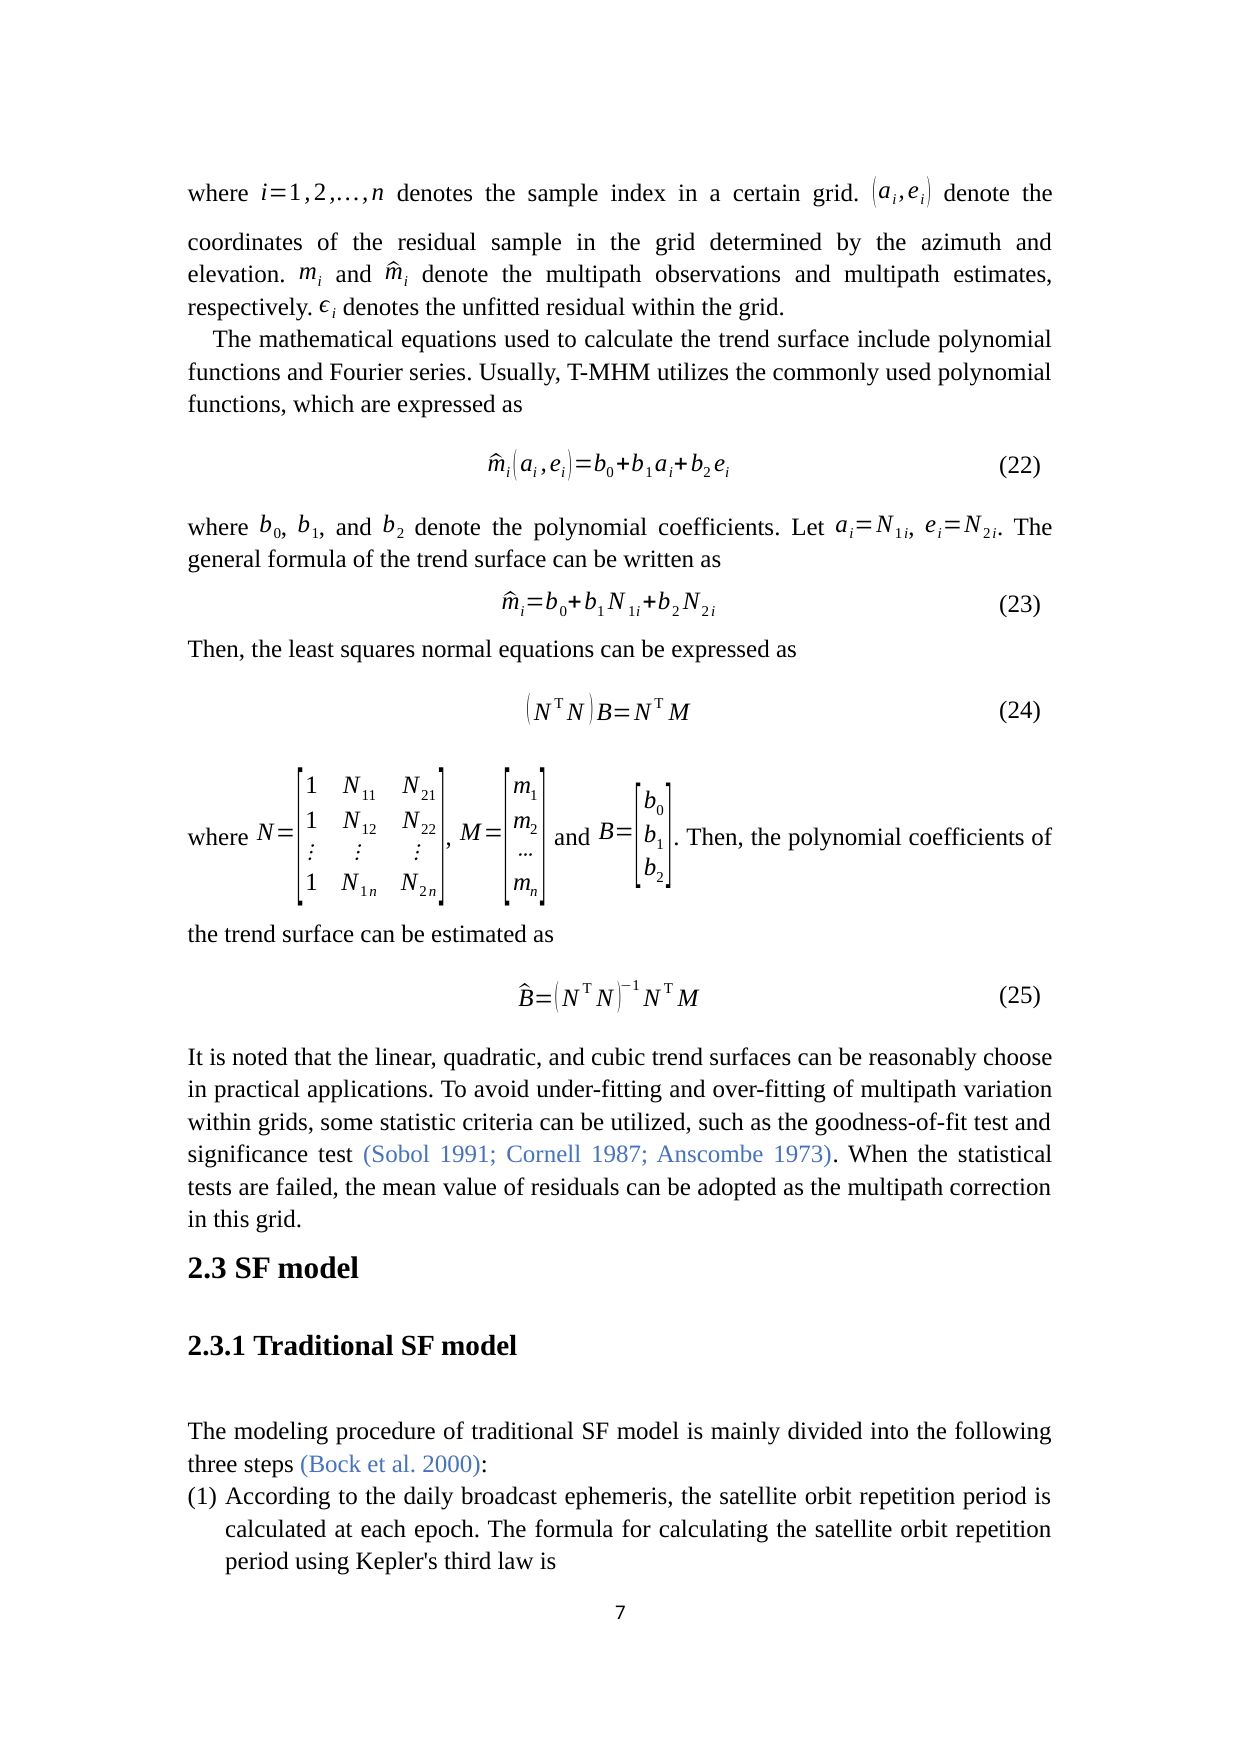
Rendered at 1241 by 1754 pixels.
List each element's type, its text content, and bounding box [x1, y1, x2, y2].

subtitle 2.3.1 Traditional SF model [187, 1312, 1053, 1377]
list According to the daily broadcast ephemeris, the satellite orbit repetition period is calculated at each epoch. The formula for calculating the satellite orbit repetition period using Kepler's third law is [187, 1479, 1053, 1577]
text The modeling procedure of traditional SF model is mainly divided into the following three steps (Bock et al. 2000): [187, 1414, 1053, 1479]
text The mathematical equations used to calculate the trend surface include polynomial functions and Fourier series. Usually, T-MHM utilizes the commonly used polynomial functions, which are expressed as [187, 322, 1053, 420]
text (22) [187, 432, 1053, 497]
text where , and . Then, the polynomial coefficients of the trend surface can be estimated as [187, 755, 1053, 950]
subtitle 2.3 SF model [187, 1235, 1053, 1300]
text (23) [187, 587, 1053, 620]
text (25) [187, 962, 1053, 1027]
text where denotes the sample index in a certain grid. denote the coordinates of the residual sample in the grid determined by the azimuth and elevation. and denote the multipath observations and multipath estimates, respectively. denotes the unfitted residual within the grid. [187, 160, 1053, 322]
text Then, the least squares normal equations can be expressed as [187, 632, 1053, 665]
text where , , and denote the polynomial coefficients. Let , . The general formula of the trend surface can be written as [187, 510, 1053, 575]
text It is noted that the linear, quadratic, and cubic trend surfaces can be reasonably choose in practical applications. To avoid under-fitting and over-fitting of multipath variation within grids, some statistic criteria can be utilized, such as the goodness-of-fit test and significance test (Sobol 1991; Cornell 1987; Anscombe 1973). When the statistical tests are failed, the mean value of residuals can be adopted as the multipath correction in this grid. [187, 1040, 1053, 1235]
text (24) [187, 677, 1053, 742]
